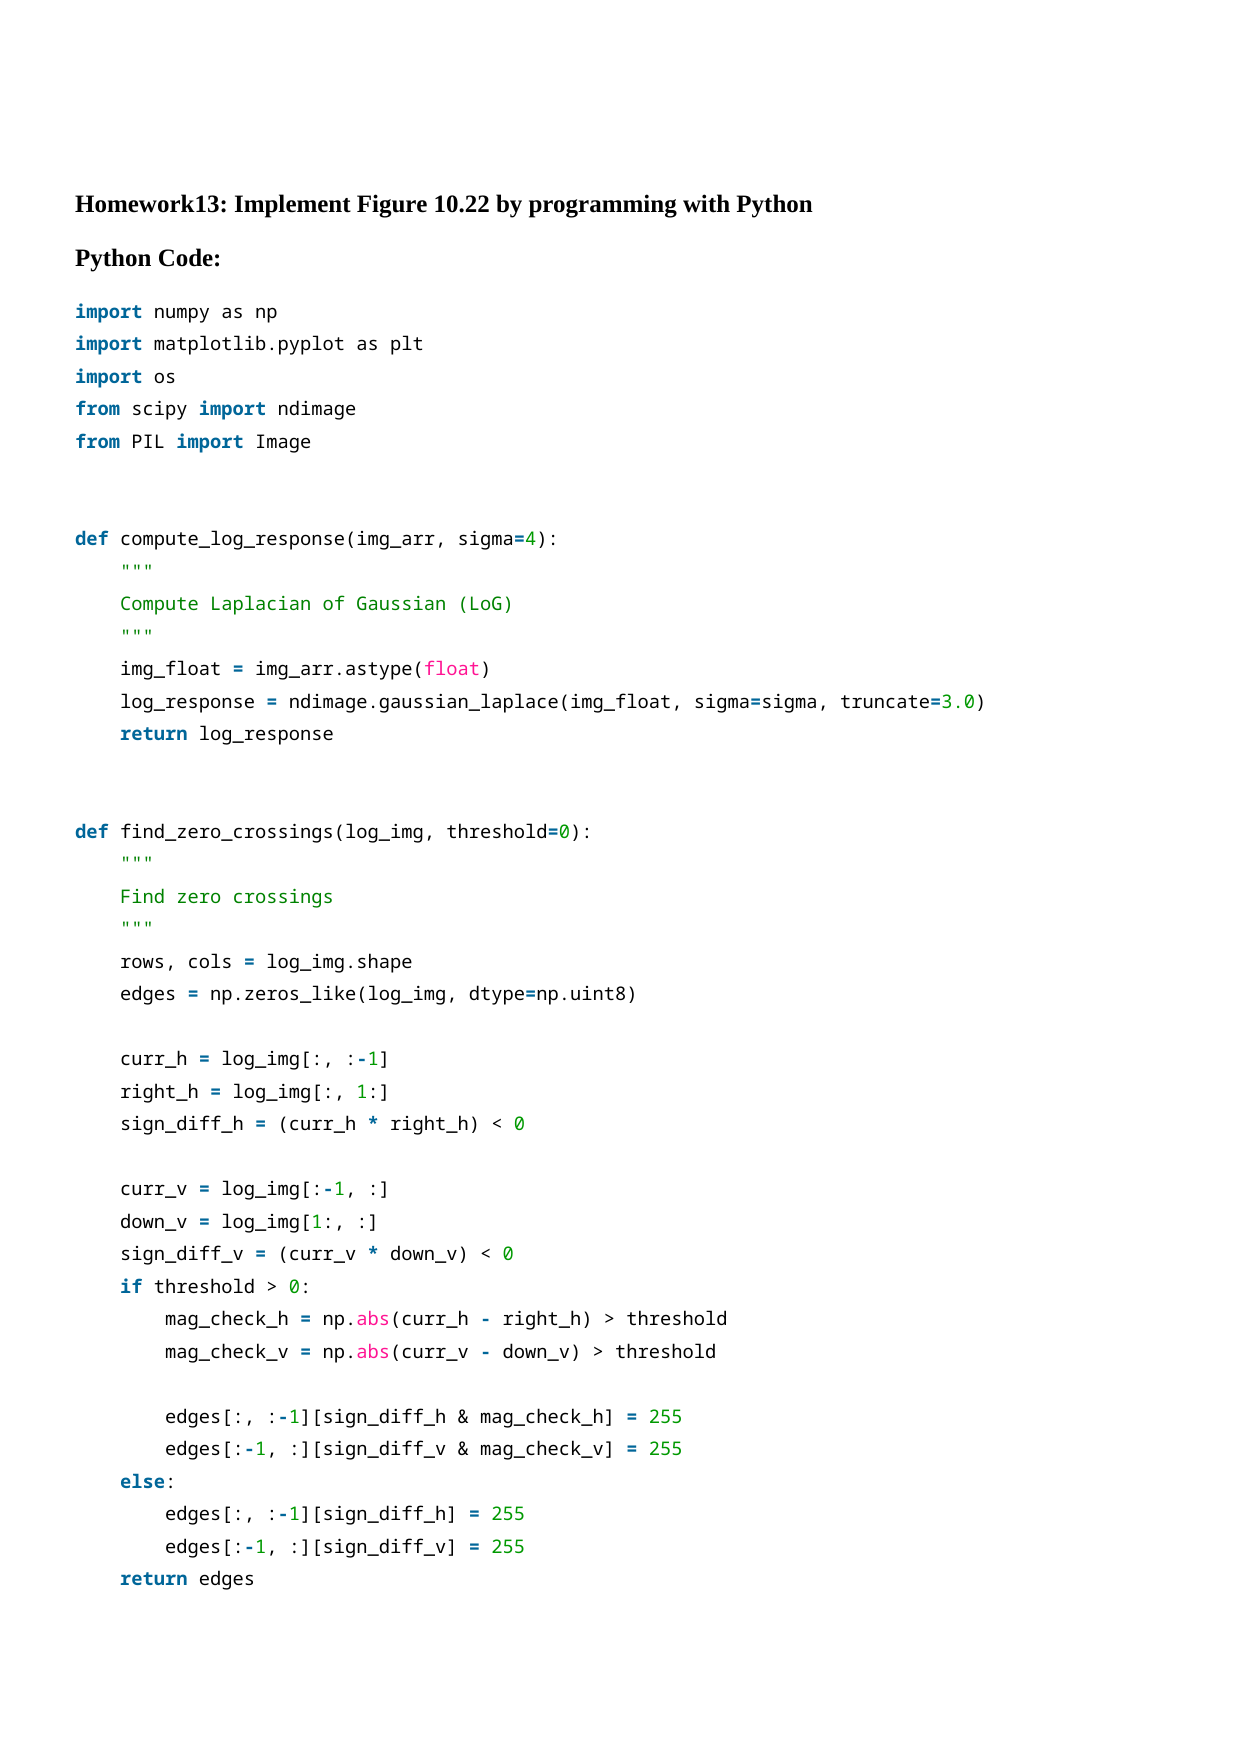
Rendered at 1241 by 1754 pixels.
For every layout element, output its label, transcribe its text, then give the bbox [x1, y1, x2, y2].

text def compute_log_response(img_arr, sigma=4): [75, 522, 1165, 554]
text down_v = log_img[1:, :] [75, 1204, 1165, 1237]
text sign_diff_h = (curr_h * right_h) < 0 [75, 1107, 1165, 1139]
text img_float = img_arr.astype(float) [75, 652, 1165, 684]
text else: [75, 1464, 1165, 1497]
text from PIL import Image [75, 424, 1165, 457]
text """ [75, 619, 1165, 652]
text mag_check_v = np.abs(curr_v - down_v) > threshold [75, 1334, 1165, 1367]
text Homework13: Implement Figure 10.22 by programming with Python [75, 188, 1165, 220]
text return log_response [75, 717, 1165, 749]
text edges[:-1, :][sign_diff_v] = 255 [75, 1529, 1165, 1562]
text import os [75, 359, 1165, 392]
text if threshold > 0: [75, 1269, 1165, 1302]
text Find zero crossings [75, 879, 1165, 912]
text """ [75, 912, 1165, 944]
text import matplotlib.pyplot as plt [75, 327, 1165, 359]
text from scipy import ndimage [75, 392, 1165, 424]
text sign_diff_v = (curr_v * down_v) < 0 [75, 1237, 1165, 1269]
text """ [75, 847, 1165, 879]
text edges = np.zeros_like(log_img, dtype=np.uint8) [75, 977, 1165, 1009]
text """ [75, 554, 1165, 587]
text return edges [75, 1562, 1165, 1594]
text edges[:, :-1][sign_diff_h & mag_check_h] = 255 [75, 1399, 1165, 1432]
text curr_h = log_img[:, :-1] [75, 1042, 1165, 1074]
text Python Code: [75, 241, 1165, 273]
text log_response = ndimage.gaussian_laplace(img_float, sigma=sigma, truncate=3.0) [75, 684, 1165, 717]
text def find_zero_crossings(log_img, threshold=0): [75, 814, 1165, 847]
text edges[:, :-1][sign_diff_h] = 255 [75, 1497, 1165, 1529]
text curr_v = log_img[:-1, :] [75, 1172, 1165, 1204]
text mag_check_h = np.abs(curr_h - right_h) > threshold [75, 1302, 1165, 1334]
text right_h = log_img[:, 1:] [75, 1074, 1165, 1107]
text import numpy as np [75, 294, 1165, 327]
text rows, cols = log_img.shape [75, 944, 1165, 977]
text Compute Laplacian of Gaussian (LoG) [75, 587, 1165, 619]
text edges[:-1, :][sign_diff_v & mag_check_v] = 255 [75, 1432, 1165, 1464]
